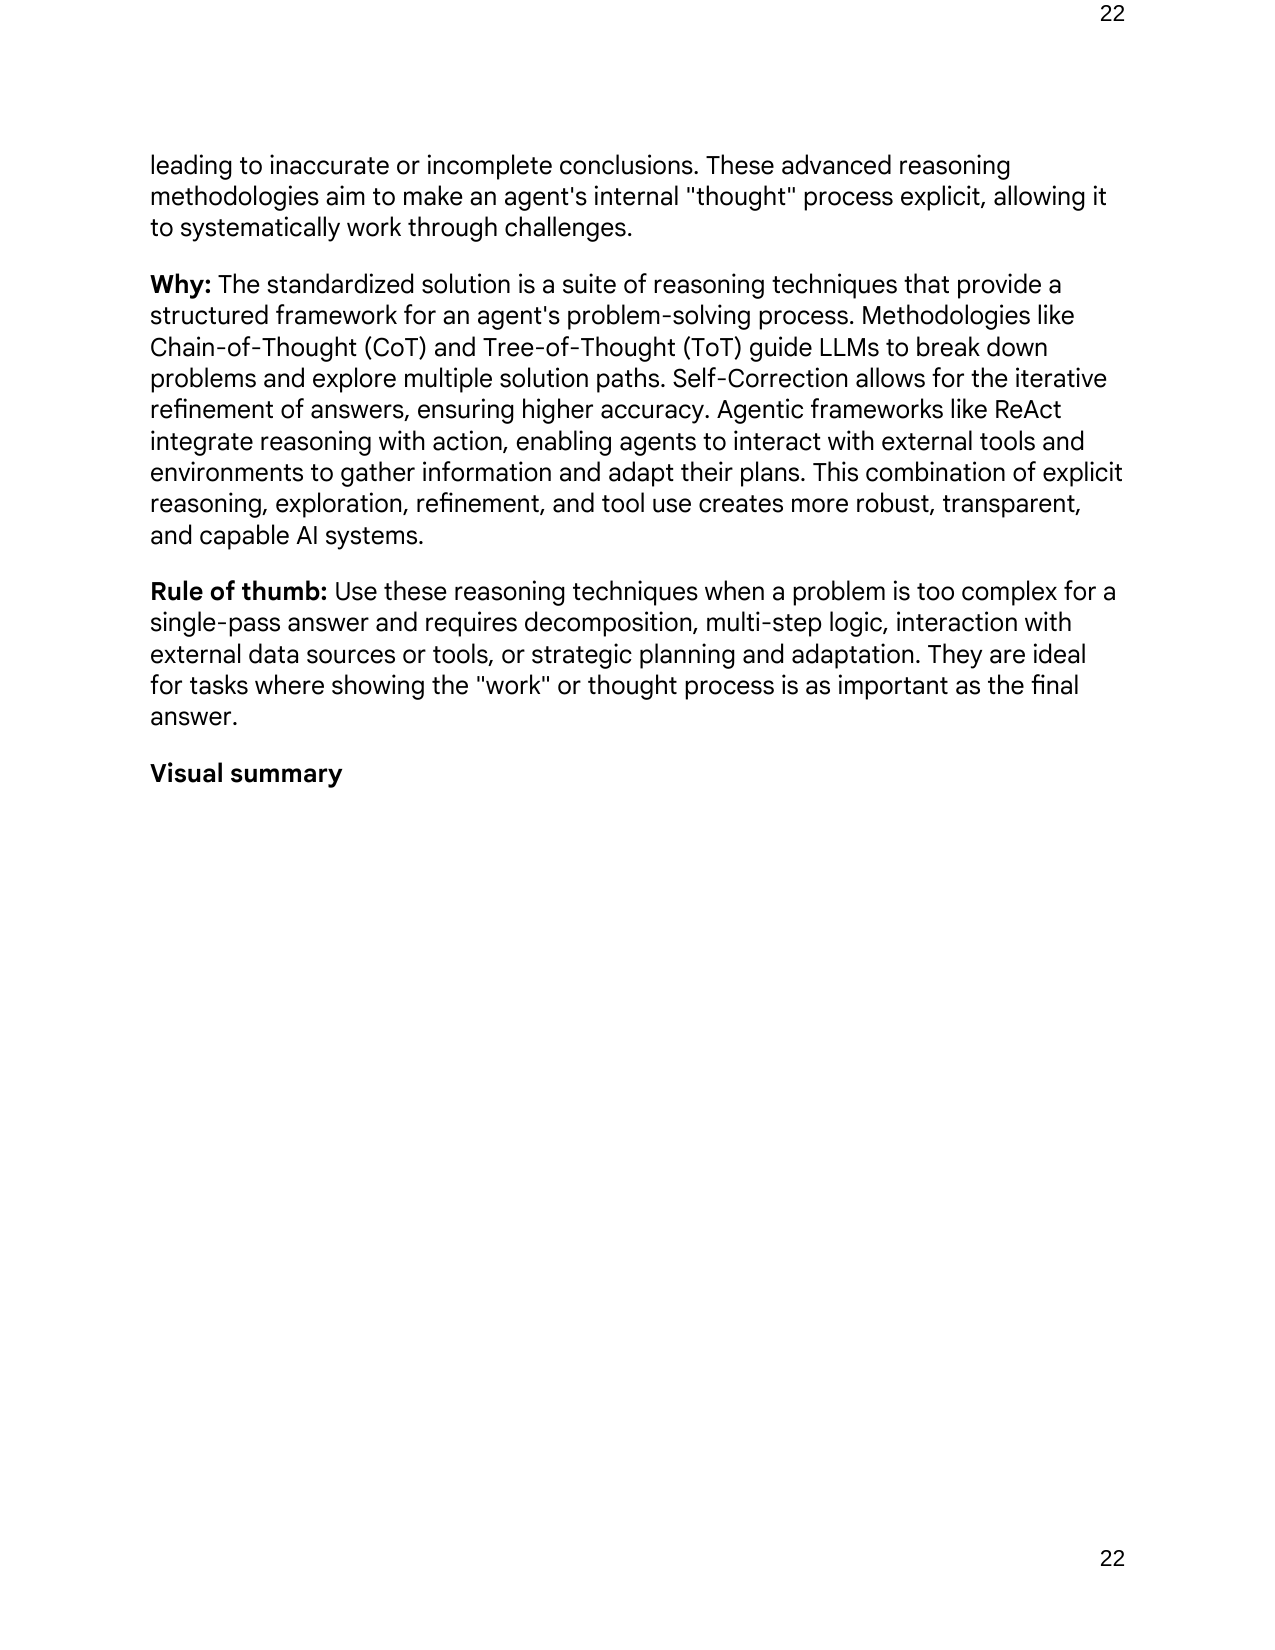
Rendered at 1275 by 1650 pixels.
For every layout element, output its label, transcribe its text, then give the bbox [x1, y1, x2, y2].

text Why: The standardized solution is a suite of reasoning techniques that provide a structured framework for an agent's problem-solving process. Methodologies like Chain-of-Thought (CoT) and Tree-of-Thought (ToT) guide LLMs to break down problems and explore multiple solution paths. Self-Correction allows for the iterative refinement of answers, ensuring higher accuracy. Agentic frameworks like ReAct integrate reasoning with action, enabling agents to interact with external tools and environments to gather information and adapt their plans. This combination of explicit reasoning, exploration, refinement, and tool use creates more robust, transparent, and capable AI systems. [150, 269, 1125, 551]
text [150, 150, 1125, 244]
text Rule of thumb: Use these reasoning techniques when a problem is too complex for a single-pass answer and requires decomposition, multi-step logic, interaction with external data sources or tools, or strategic planning and adaptation. They are ideal for tasks where showing the "work" or thought process is as important as the final answer. [150, 576, 1125, 733]
text Visual summary [150, 758, 1125, 789]
